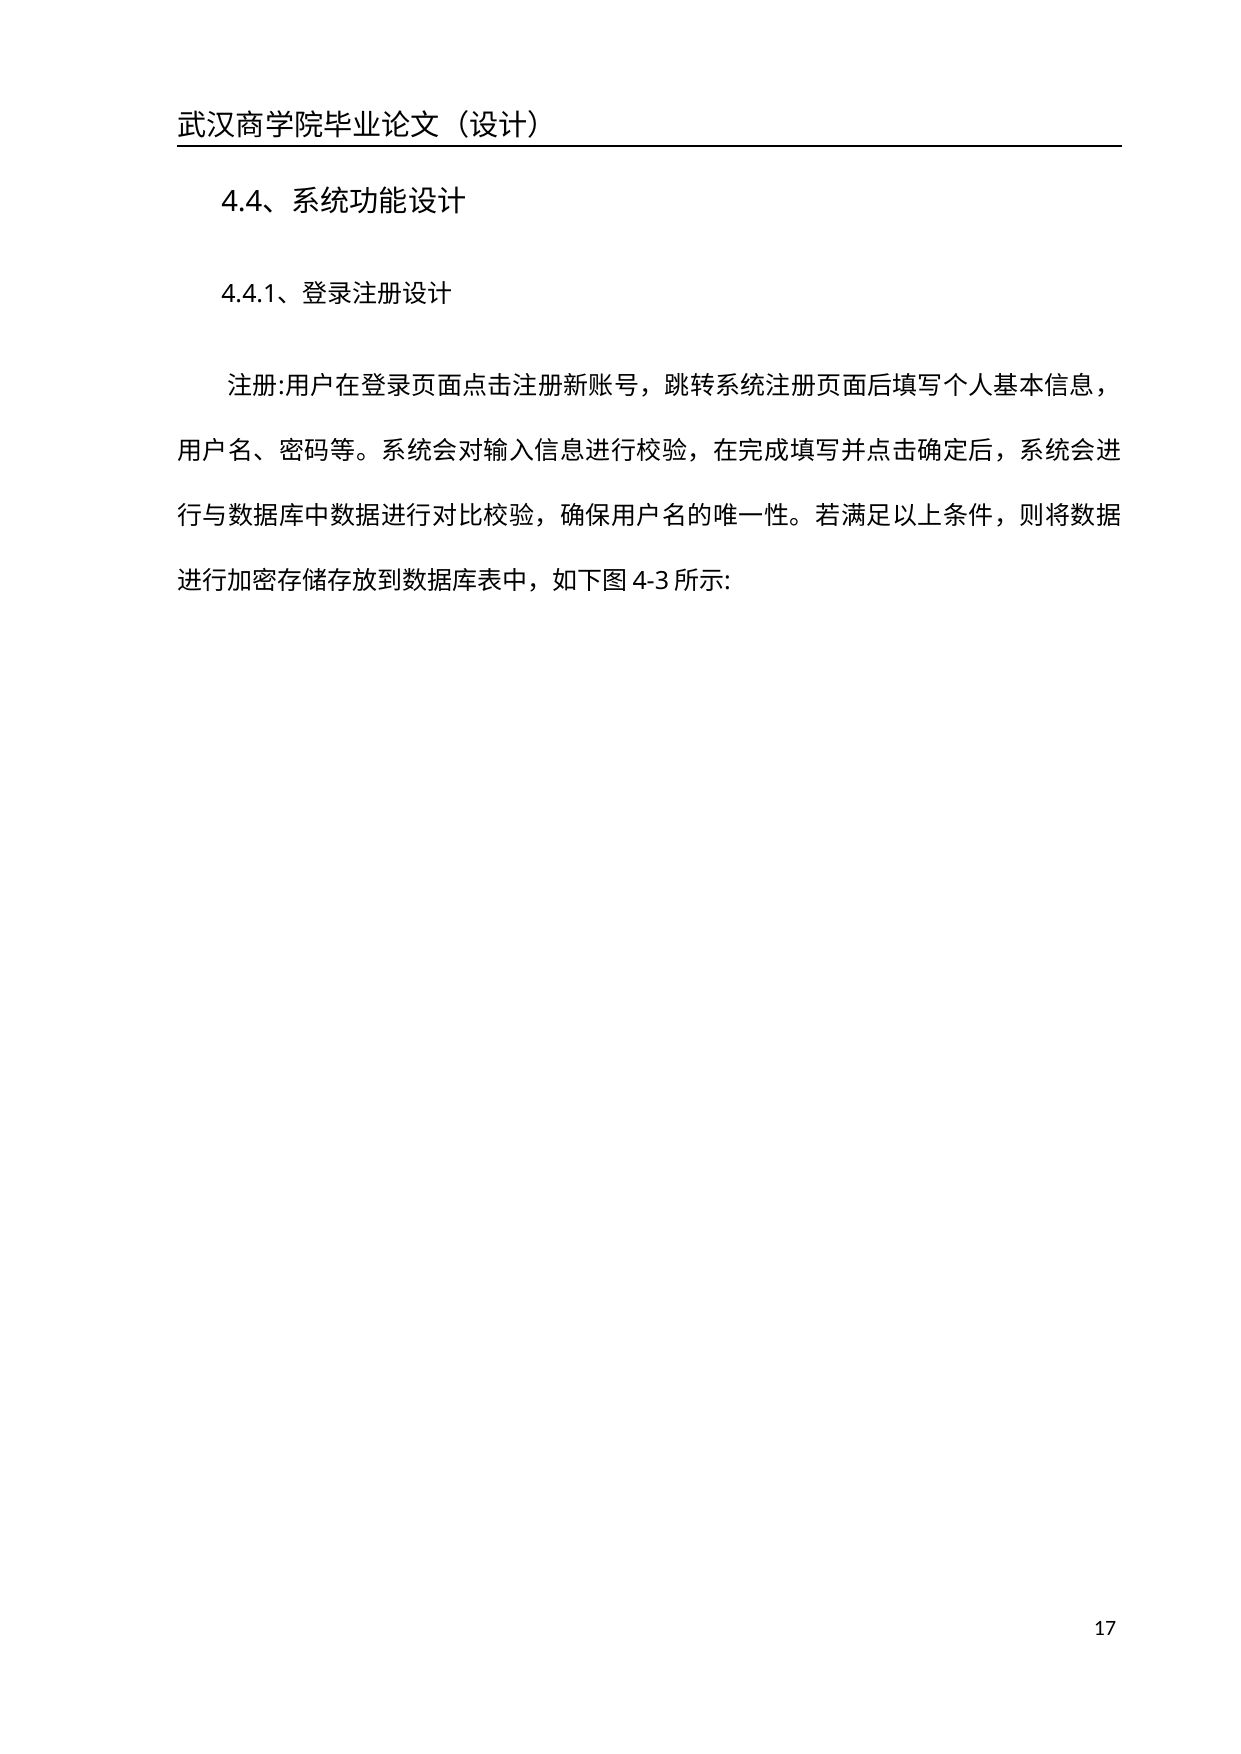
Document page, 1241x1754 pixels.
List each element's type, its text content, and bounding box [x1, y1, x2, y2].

subtitle 4.4.1、登录注册设计 [221, 259, 1122, 324]
text 注册:用户在登录页面点击注册新账号，跳转系统注册页面后填写个人基本信息，用户名、密码等。系统会对输入信息进行校验，在完成填写并点击确定后，系统会进行与数据库中数据进行对比校验，确保用户名的唯一性。若满足以上条件，则将数据进行加密存储存放到数据库表中，如下图4-3所示: [177, 351, 1122, 611]
subtitle 4.4、系统功能设计 [221, 167, 1122, 232]
